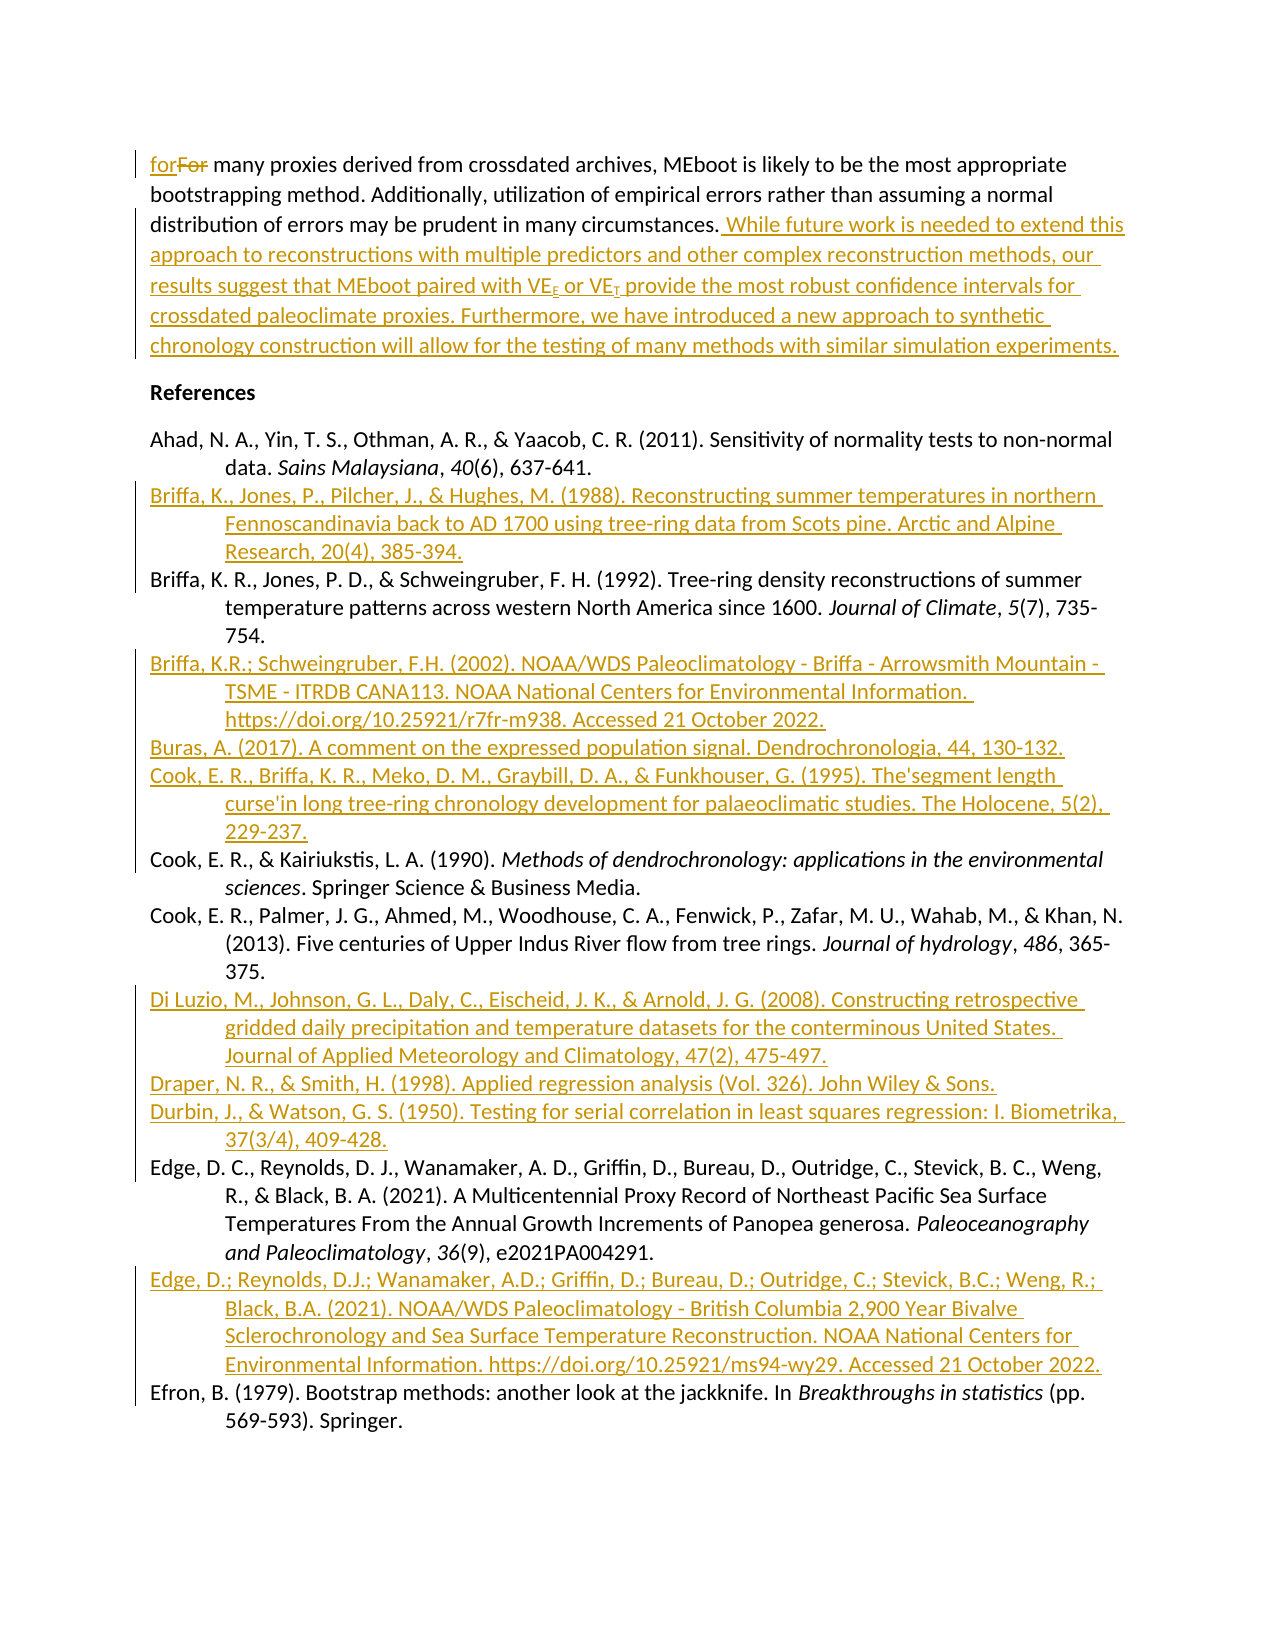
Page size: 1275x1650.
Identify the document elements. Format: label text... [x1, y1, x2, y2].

text Briffa, K. R., Jones, P. D., & Schweingruber, F. H. (1992). Tree-ring density reconstructions of summer temperature patterns across western North America since 1600. Journal of Climate, 5(7), 735-754. [150, 565, 1125, 649]
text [150, 150, 1125, 359]
text Cook, E. R., & Kairiukstis, L. A. (1990). Methods of dendrochronology: applications in the environmental sciences. Springer Science & Business Media. [150, 845, 1125, 901]
text Ahad, N. A., Yin, T. S., Othman, A. R., & Yaacob, C. R. (2011). Sensitivity of normality tests to non-normal data. Sains Malaysiana, 40(6), 637-641. [150, 425, 1125, 481]
text Efron, B. (1979). Bootstrap methods: another look at the jackknife. In Breakthroughs in statistics (pp. 569-593). Springer. [150, 1378, 1125, 1434]
text References [150, 378, 1125, 406]
text Edge, D. C., Reynolds, D. J., Wanamaker, A. D., Griffin, D., Bureau, D., Outridge, C., Stevick, B. C., Weng, R., & Black, B. A. (2021). A Multicentennial Proxy Record of Northeast Pacific Sea Surface Temperatures From the Annual Growth Increments of Panopea generosa. Paleoceanography and Paleoclimatology, 36(9), e2021PA004291. [150, 1153, 1125, 1266]
text Cook, E. R., Palmer, J. G., Ahmed, M., Woodhouse, C. A., Fenwick, P., Zafar, M. U., Wahab, M., & Khan, N. (2013). Five centuries of Upper Indus River flow from tree rings. Journal of hydrology, 486, 365-375. [150, 901, 1125, 985]
